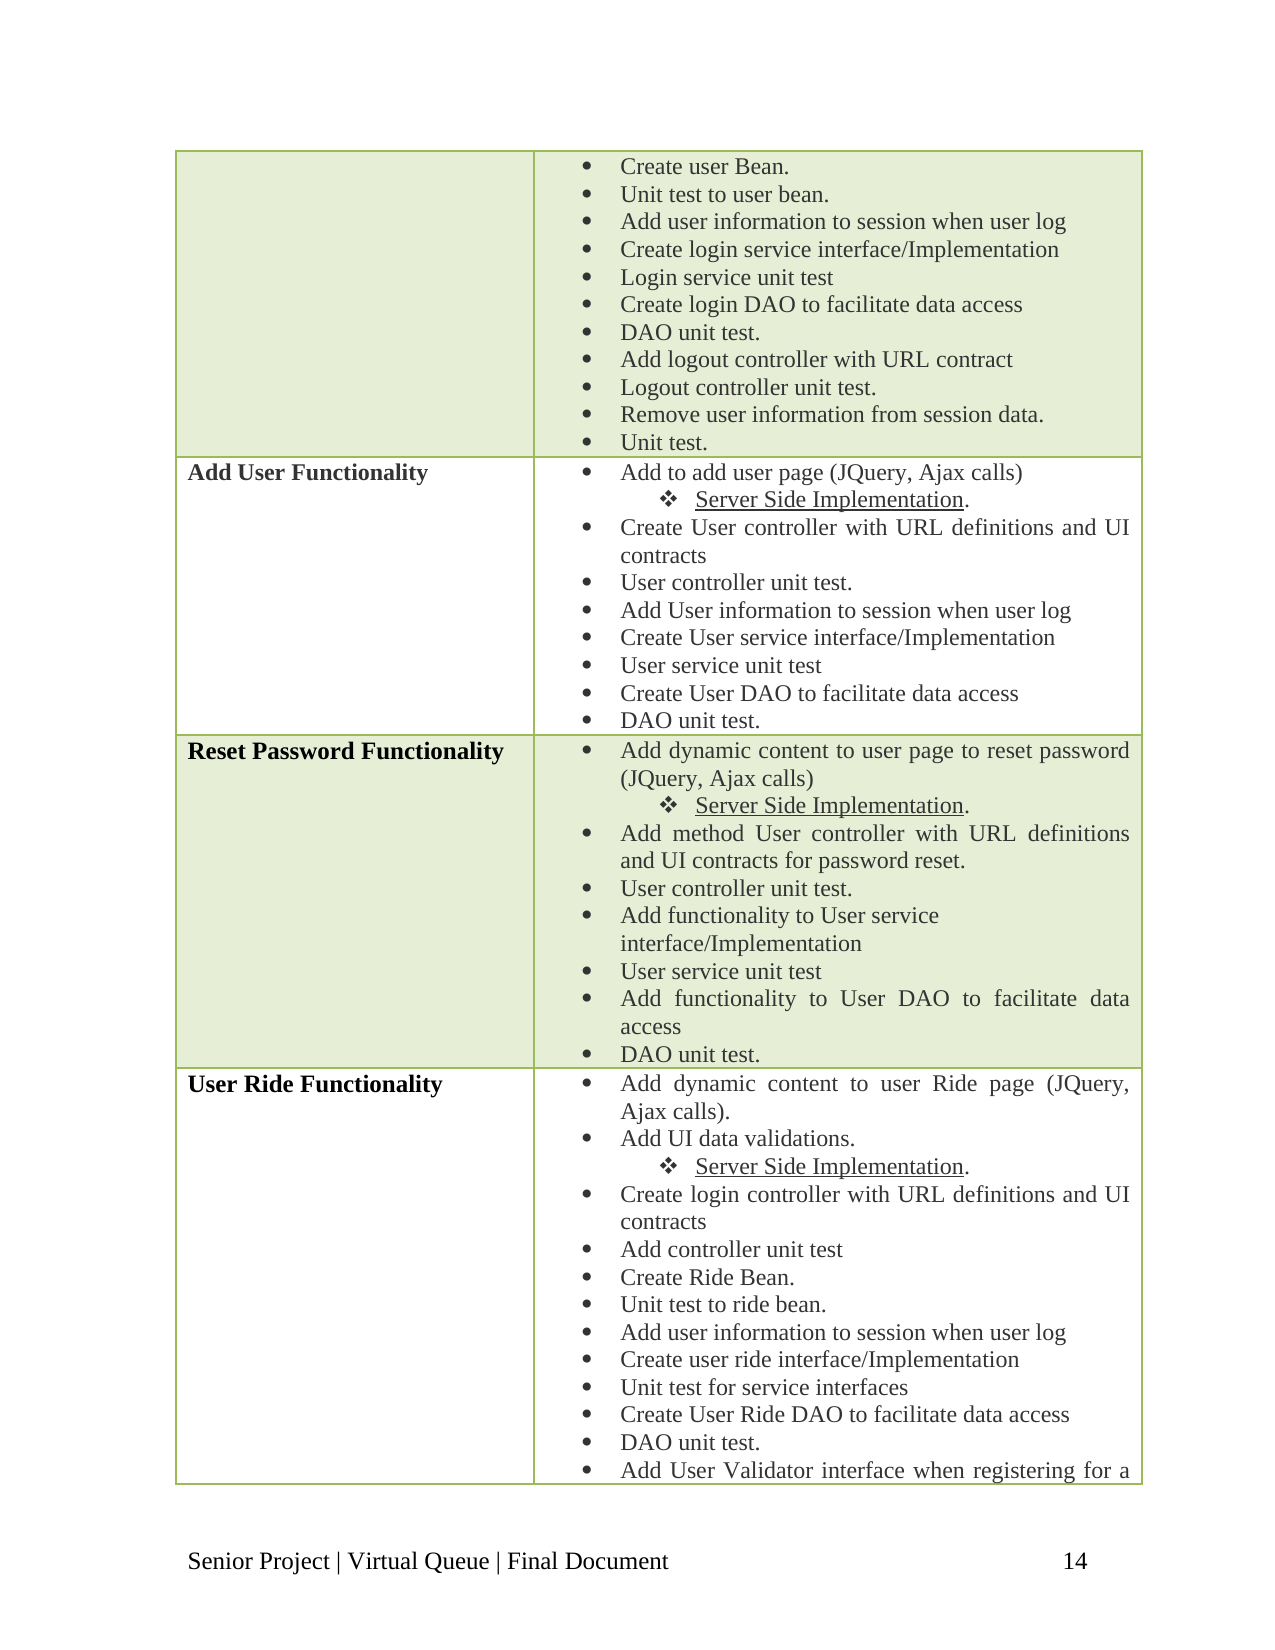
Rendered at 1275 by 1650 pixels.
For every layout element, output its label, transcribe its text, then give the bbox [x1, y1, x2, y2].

table_cell Add to add user page (JQuery, Ajax calls) Server Side Implementation. Create User controller with URL definitions and UI contracts User controller unit test. Add User information to session when user log Create User service interface/Implementation User service unit test Create User DAO to facilitate data access DAO unit test. [535, 458, 1141, 734]
table_cell Reset Password Functionality [177, 736, 533, 1067]
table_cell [535, 152, 1141, 456]
table_cell Add dynamic content to user page to reset password (JQuery, Ajax calls) Server Side Implementation. Add method User controller with URL definitions and UI contracts for password reset. User controller unit test. Add functionality to User service interface/Implementation User service unit test Add functionality to User DAO to facilitate data access DAO unit test. [535, 736, 1141, 1067]
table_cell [177, 1069, 533, 1483]
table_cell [177, 152, 533, 456]
table_cell Add User Functionality [177, 458, 533, 734]
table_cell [535, 1069, 1141, 1483]
